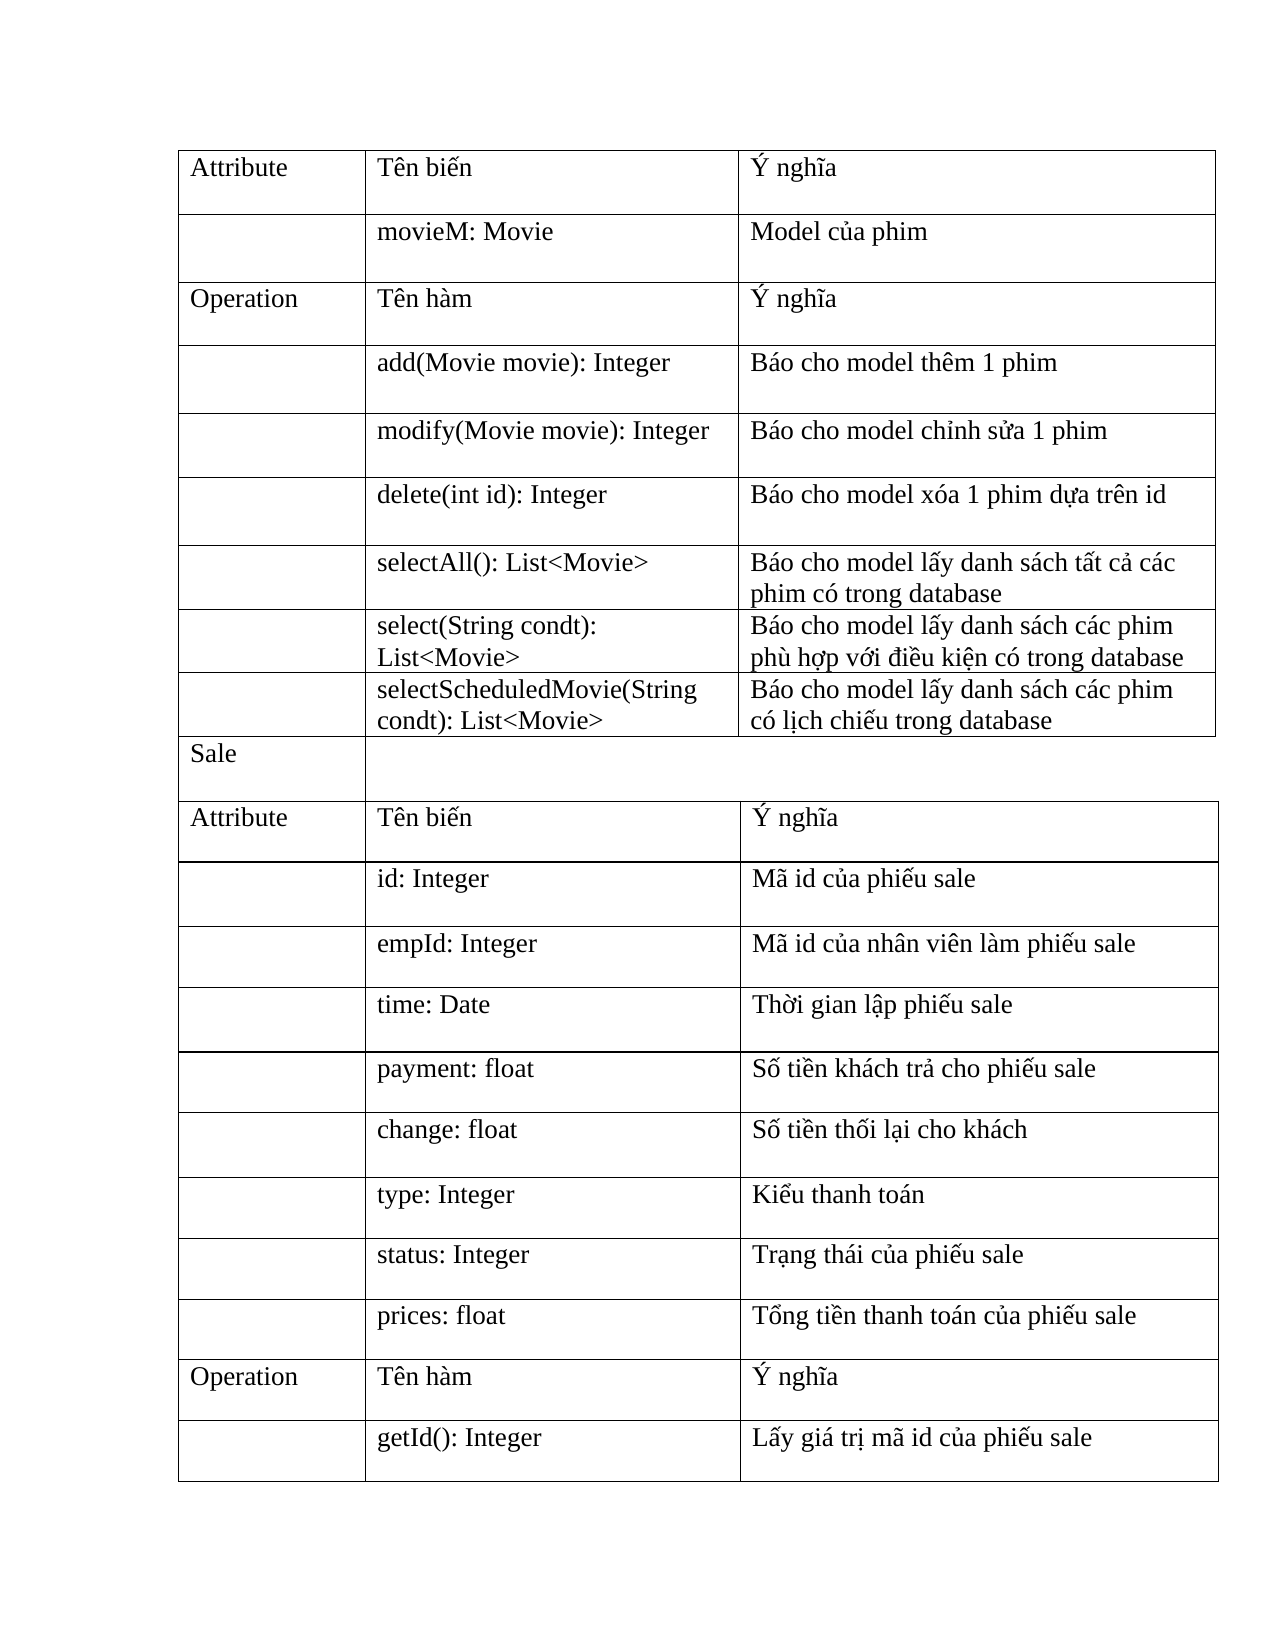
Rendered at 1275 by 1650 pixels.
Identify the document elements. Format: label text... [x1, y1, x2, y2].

table_cell change: float [366, 1113, 740, 1177]
table_cell [179, 478, 365, 545]
table_cell Sale [179, 737, 365, 801]
table_cell Mã id của phiếu sale [741, 863, 1218, 926]
table_cell select(String condt): List<Movie> [366, 610, 738, 672]
table_cell [179, 414, 365, 477]
table_cell [179, 215, 365, 282]
table_cell id: Integer [366, 863, 740, 926]
table_cell time: Date [366, 988, 740, 1051]
table_cell Báo cho model thêm 1 phim [739, 346, 1215, 413]
table_cell [179, 863, 365, 926]
table_cell type: Integer [366, 1178, 740, 1238]
table_cell Báo cho model lấy danh sách tất cả các phim có trong database [739, 546, 1215, 608]
table_cell Kiểu thanh toán [741, 1178, 1218, 1238]
table_cell Lấy giá trị mã id của phiếu sale [741, 1421, 1218, 1481]
table_cell delete(int id): Integer [366, 478, 738, 545]
table_cell Tên biến [366, 802, 740, 861]
table_cell Báo cho model lấy danh sách các phim có lịch chiếu trong database [739, 673, 1215, 736]
table_cell Operation [179, 283, 365, 345]
table_cell Model của phim [739, 215, 1215, 282]
table_cell [179, 546, 365, 608]
table_cell modify(Movie movie): Integer [366, 414, 738, 477]
table_cell payment: float [366, 1053, 740, 1112]
table_cell selectAll(): List<Movie> [366, 546, 738, 608]
table_cell [179, 1421, 365, 1481]
table_cell prices: float [366, 1300, 740, 1359]
table_cell Tổng tiền thanh toán của phiếu sale [741, 1300, 1218, 1359]
table_cell Thời gian lập phiếu sale [741, 988, 1218, 1051]
table_cell Ý nghĩa [741, 1360, 1218, 1420]
table_cell [179, 1300, 365, 1359]
table_cell Báo cho model chỉnh sửa 1 phim [739, 414, 1215, 477]
table_cell status: Integer [366, 1239, 740, 1298]
table_cell getId(): Integer [366, 1421, 740, 1481]
table_cell Báo cho model xóa 1 phim dựa trên id [739, 478, 1215, 545]
table_cell [179, 1053, 365, 1112]
table_cell Attribute [179, 151, 365, 214]
table_cell Ý nghĩa [741, 802, 1218, 861]
table_cell [179, 1113, 365, 1177]
table_cell [179, 346, 365, 413]
table_cell [179, 610, 365, 672]
table_cell Operation [179, 1360, 365, 1420]
table_cell Tên hàm [366, 283, 738, 345]
table_cell add(Movie movie): Integer [366, 346, 738, 413]
table_cell Mã id của nhân viên làm phiếu sale [741, 927, 1218, 987]
table_cell [179, 673, 365, 736]
table_cell [179, 988, 365, 1051]
table_cell movieM: Movie [366, 215, 738, 282]
table_cell Số tiền khách trả cho phiếu sale [741, 1053, 1218, 1112]
table_cell Báo cho model lấy danh sách các phim phù hợp với điều kiện có trong database [739, 610, 1215, 672]
table_cell selectScheduledMovie(String condt): List<Movie> [366, 673, 738, 736]
table_cell Tên biến [366, 151, 738, 214]
table_cell [179, 1178, 365, 1238]
table_cell Tên hàm [366, 1360, 740, 1420]
table_cell Ý nghĩa [739, 283, 1215, 345]
table_cell [179, 1239, 365, 1298]
table_cell Trạng thái của phiếu sale [741, 1239, 1218, 1298]
table_cell Attribute [179, 802, 365, 861]
table_cell Số tiền thối lại cho khách [741, 1113, 1218, 1177]
table_cell empId: Integer [366, 927, 740, 987]
table_cell [179, 927, 365, 987]
table_cell Ý nghĩa [739, 151, 1215, 214]
